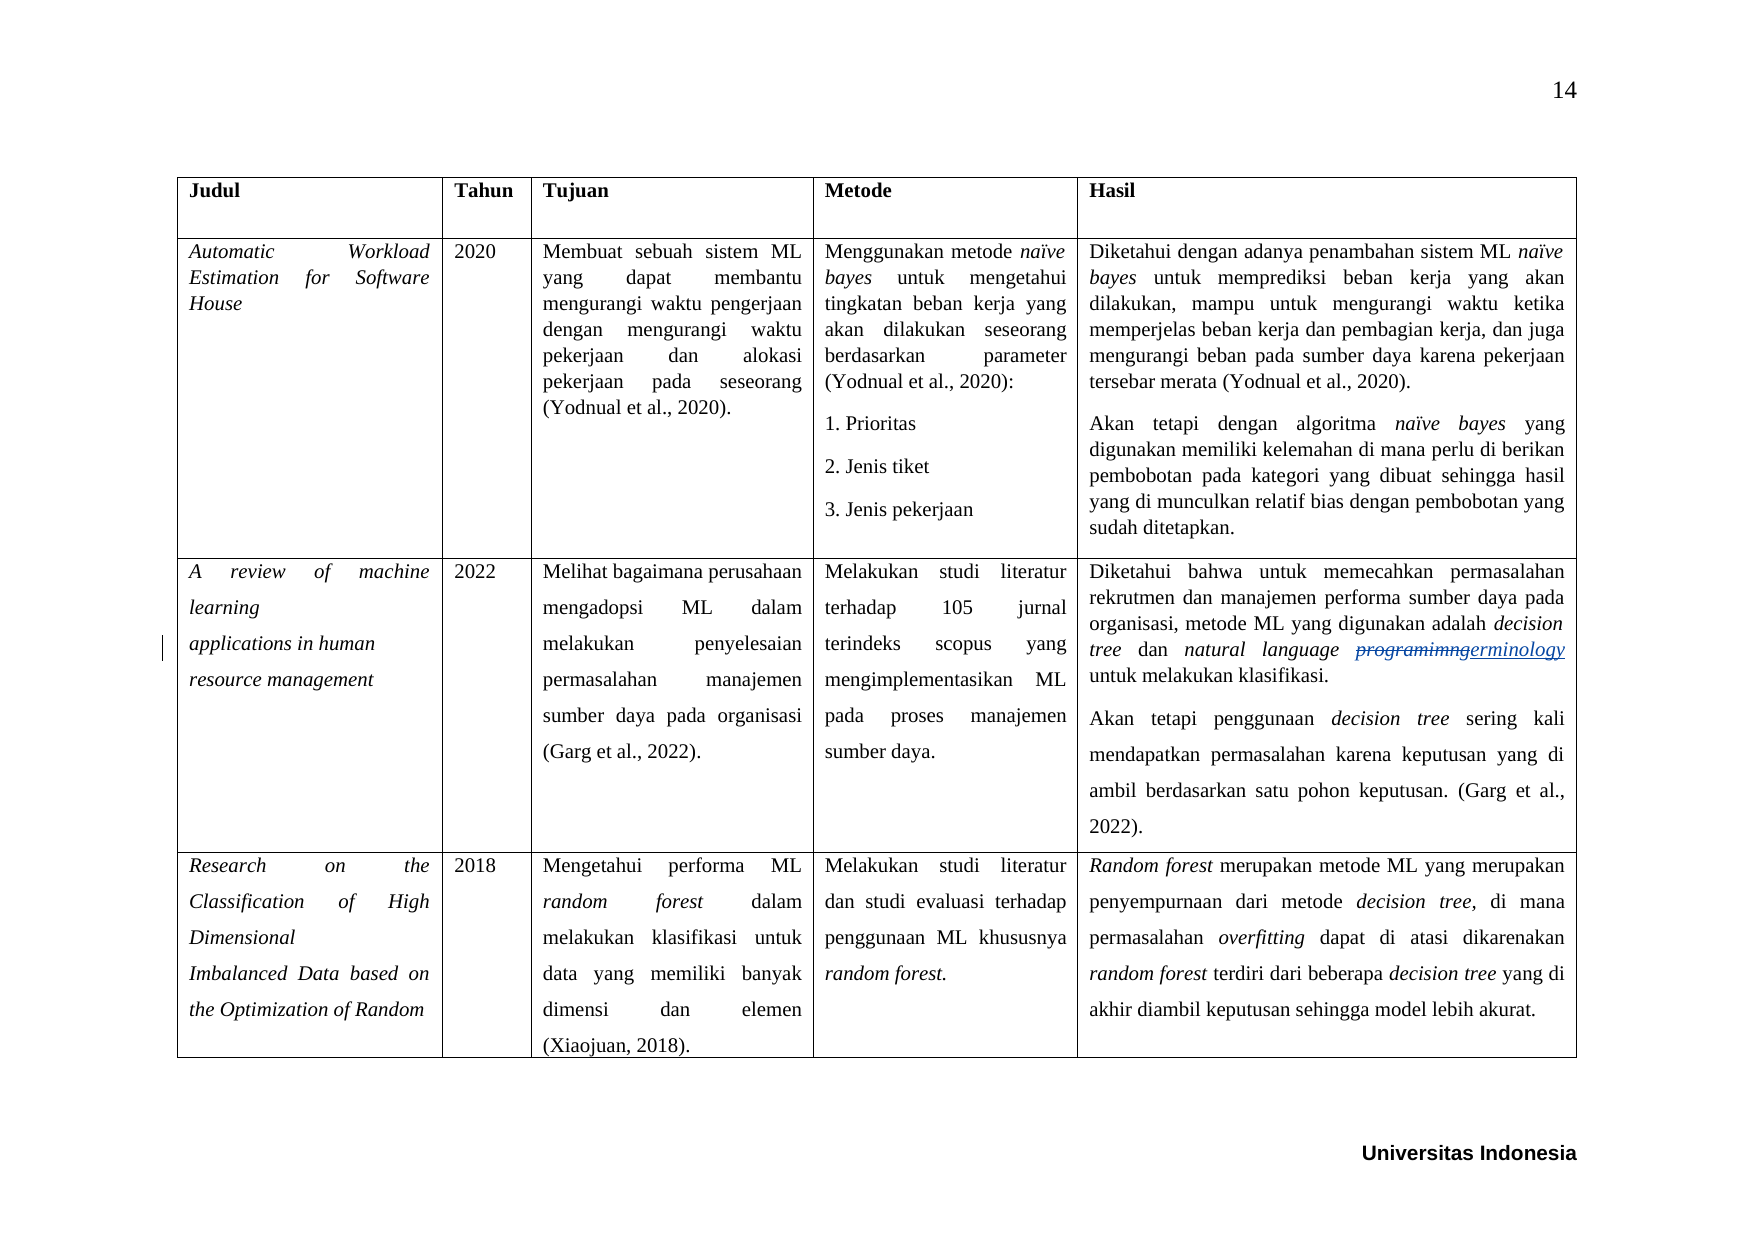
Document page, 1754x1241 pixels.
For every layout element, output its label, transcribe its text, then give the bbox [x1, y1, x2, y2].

table_header Metode [814, 178, 1077, 238]
table_header Hasil [1078, 178, 1576, 238]
table_cell Menggunakan metode naïve bayes untuk mengetahui tingkatan beban kerja yang akan dilakukan seseorang berdasarkan parameter (Yodnual et al., 2020): 1. Prioritas 2. Jenis tiket 3. Jenis pekerjaan [814, 239, 1077, 558]
table_cell 2020 [443, 239, 531, 558]
table_cell 2018 [443, 853, 531, 1057]
table_cell 2022 [443, 559, 531, 852]
table_cell A review of machine learning applications in human resource management [178, 559, 442, 852]
table_cell Automatic Workload Estimation for Software House [178, 239, 442, 558]
table_cell Diketahui dengan adanya penambahan sistem ML naïve bayes untuk memprediksi beban kerja yang akan dilakukan, mampu untuk mengurangi waktu ketika memperjelas beban kerja dan pembagian kerja, dan juga mengurangi beban pada sumber daya karena pekerjaan tersebar merata (Yodnual et al., 2020). Akan tetapi dengan algoritma naïve bayes yang digunakan memiliki kelemahan di mana perlu di berikan pembobotan pada kategori yang dibuat sehingga hasil yang di munculkan relatif bias dengan pembobotan yang sudah ditetapkan. [1078, 239, 1576, 558]
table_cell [178, 853, 442, 1057]
table_cell Melihat bagaimana perusahaan mengadopsi ML dalam melakukan penyelesaian permasalahan manajemen sumber daya pada organisasi (Garg et al., 2022). [532, 559, 813, 852]
table_header Tujuan [532, 178, 813, 238]
table_cell Diketahui bahwa untuk memecahkan permasalahan rekrutmen dan manajemen performa sumber daya pada organisasi, metode ML yang digunakan adalah decision tree dan natural language untuk melakukan klasifikasi. Akan tetapi penggunaan decision tree sering kali mendapatkan permasalahan karena keputusan yang di ambil berdasarkan satu pohon keputusan. (Garg et al., 2022). [1078, 559, 1576, 852]
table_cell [532, 853, 813, 1057]
table_header Judul [178, 178, 442, 238]
table_cell Melakukan studi literatur terhadap 105 jurnal terindeks scopus yang mengimplementasikan ML pada proses manajemen sumber daya. [814, 559, 1077, 852]
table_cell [814, 853, 1077, 1057]
table_cell Membuat sebuah sistem ML yang dapat membantu mengurangi waktu pengerjaan dengan mengurangi waktu pekerjaan dan alokasi pekerjaan pada seseorang (Yodnual et al., 2020). [532, 239, 813, 558]
table_header Tahun [443, 178, 531, 238]
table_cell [1078, 853, 1576, 1057]
